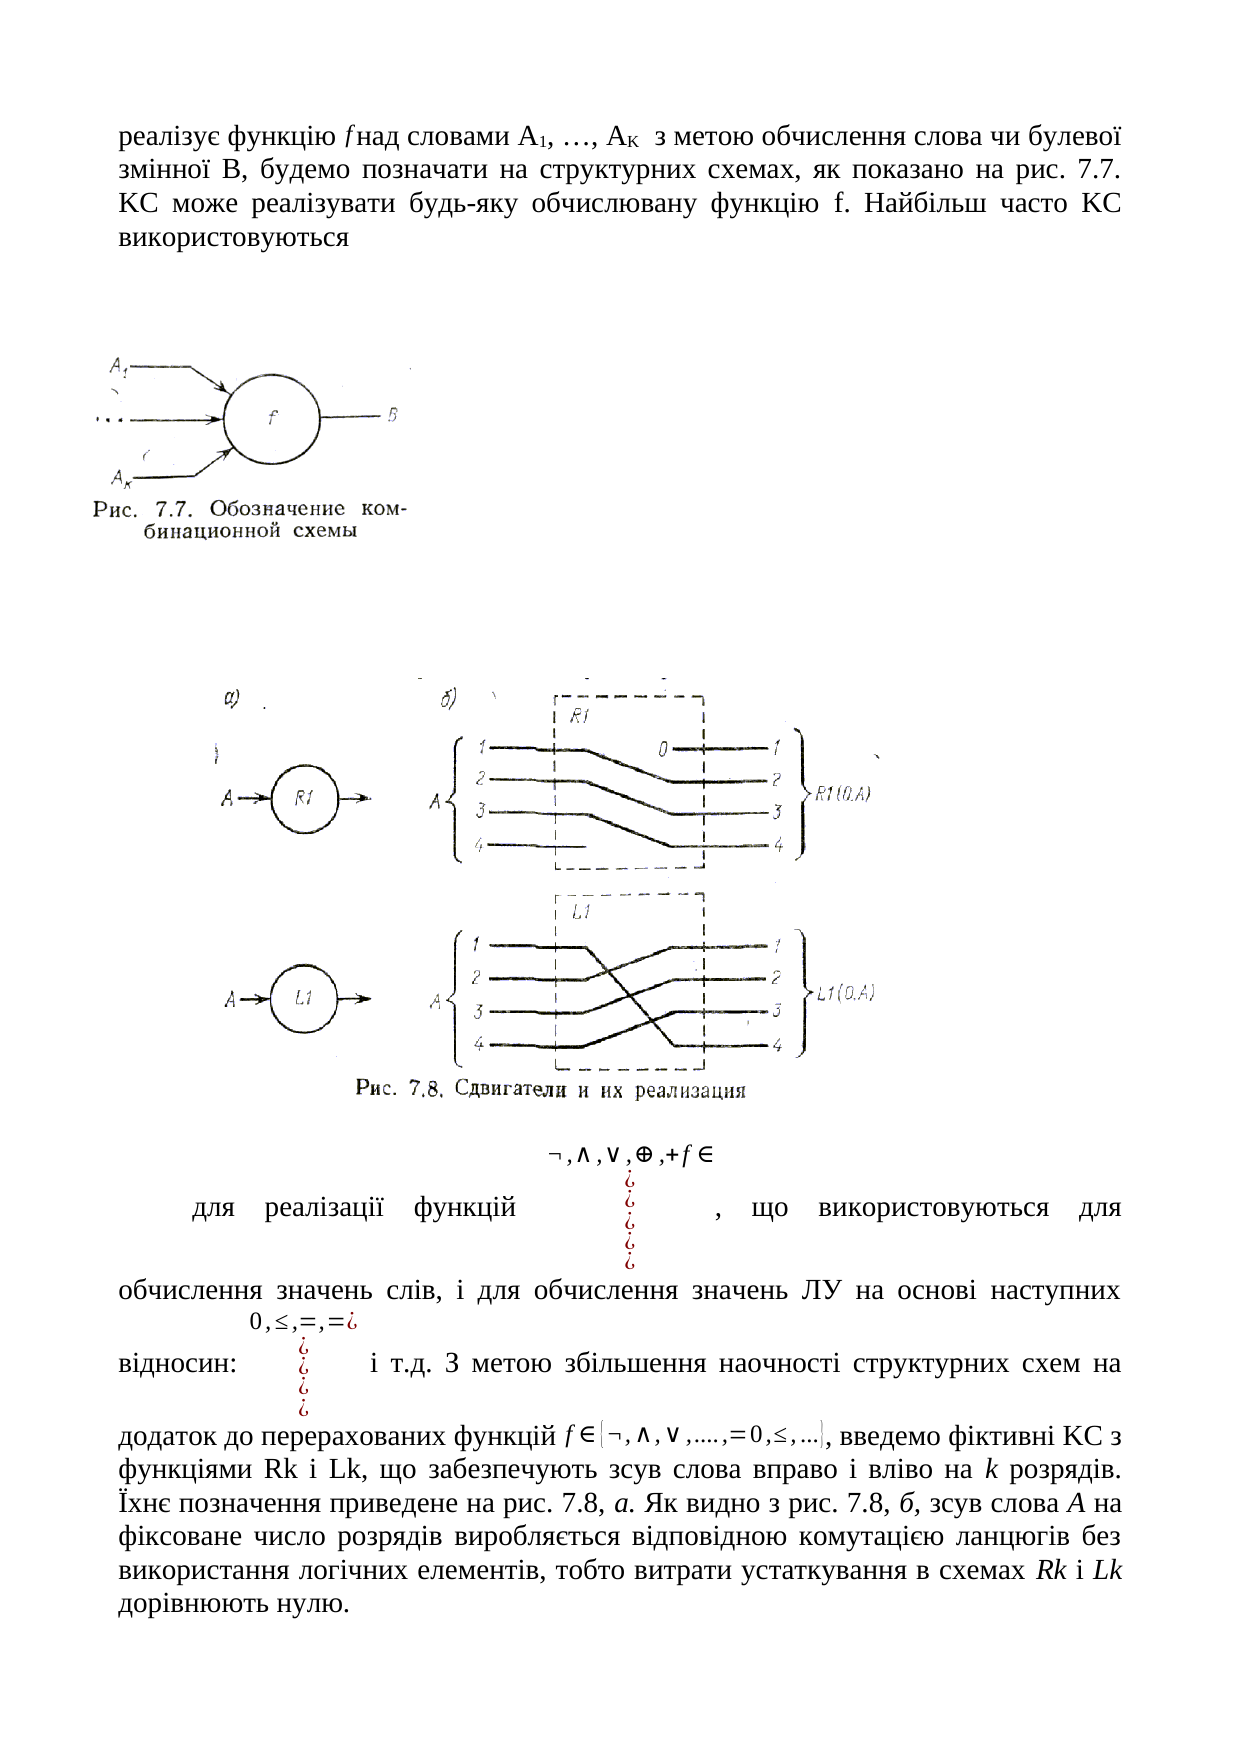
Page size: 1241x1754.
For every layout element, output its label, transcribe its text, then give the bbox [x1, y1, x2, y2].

picture [192, 678, 880, 1106]
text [118, 118, 1122, 252]
text для реалізації функцій , що використовуються для обчислення значень слів, і для обчислення значень ЛУ на основі наступних відносин: і т.д. З метою збільшення наочності структурних схем на додаток до перерахованих функцій , введемо фіктивні KC з функціями Rk і Lk, що забезпечують зсув слова вправо і вліво на k розрядів. Їхнє позначення приведене на рис. 7.8, а. Як видно з рис. 7.8, б, зсув слова А на фіксоване число розрядів виробляється відповідною комутацією ланцюгів без використання логічних елементів, тобто витрати устаткування в схемах Rk і Lk дорівнюють нулю. [118, 1139, 1122, 1619]
picture [84, 346, 411, 545]
